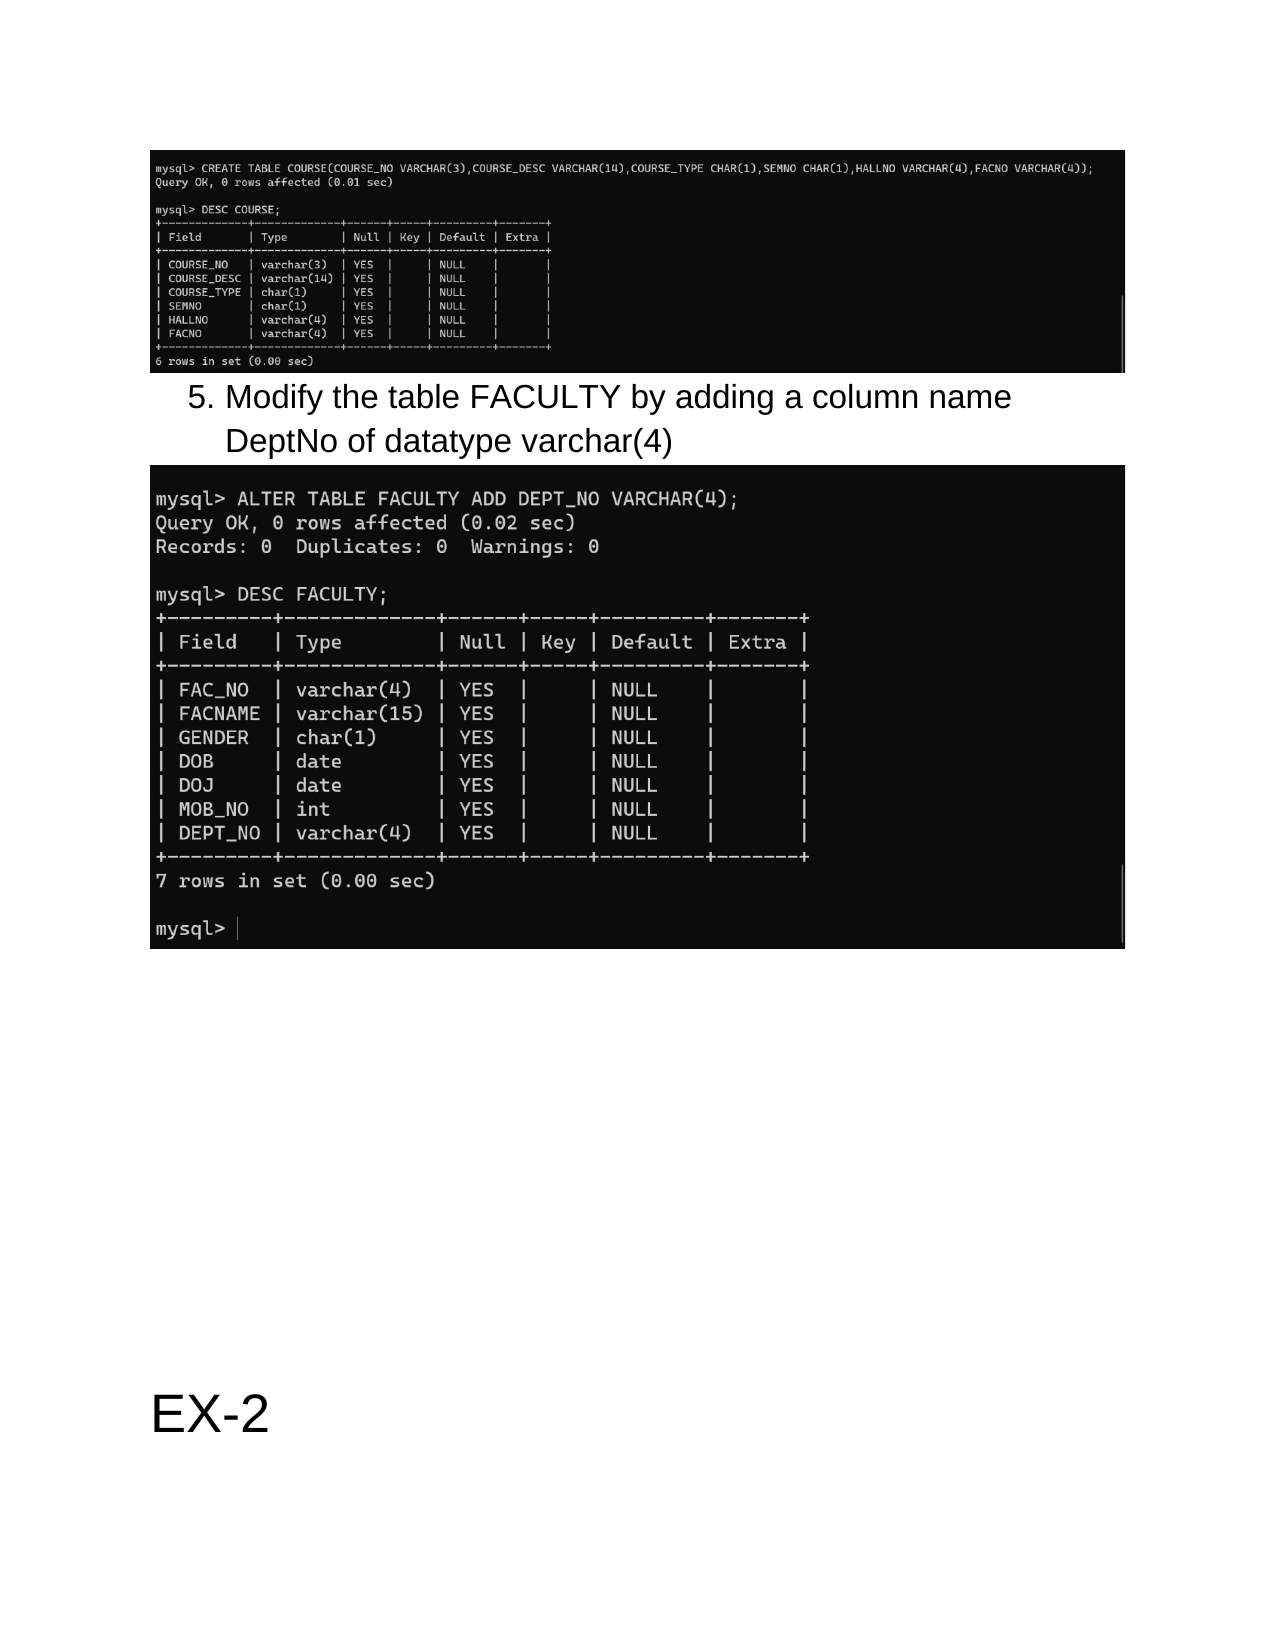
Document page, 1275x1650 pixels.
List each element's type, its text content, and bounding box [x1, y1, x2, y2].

list Modify the table FACULTY by adding a column name DeptNo of datatype varchar(4) [187, 377, 1125, 459]
picture [150, 465, 1125, 949]
picture [150, 150, 1125, 373]
text EX-2 [150, 1382, 1125, 1444]
